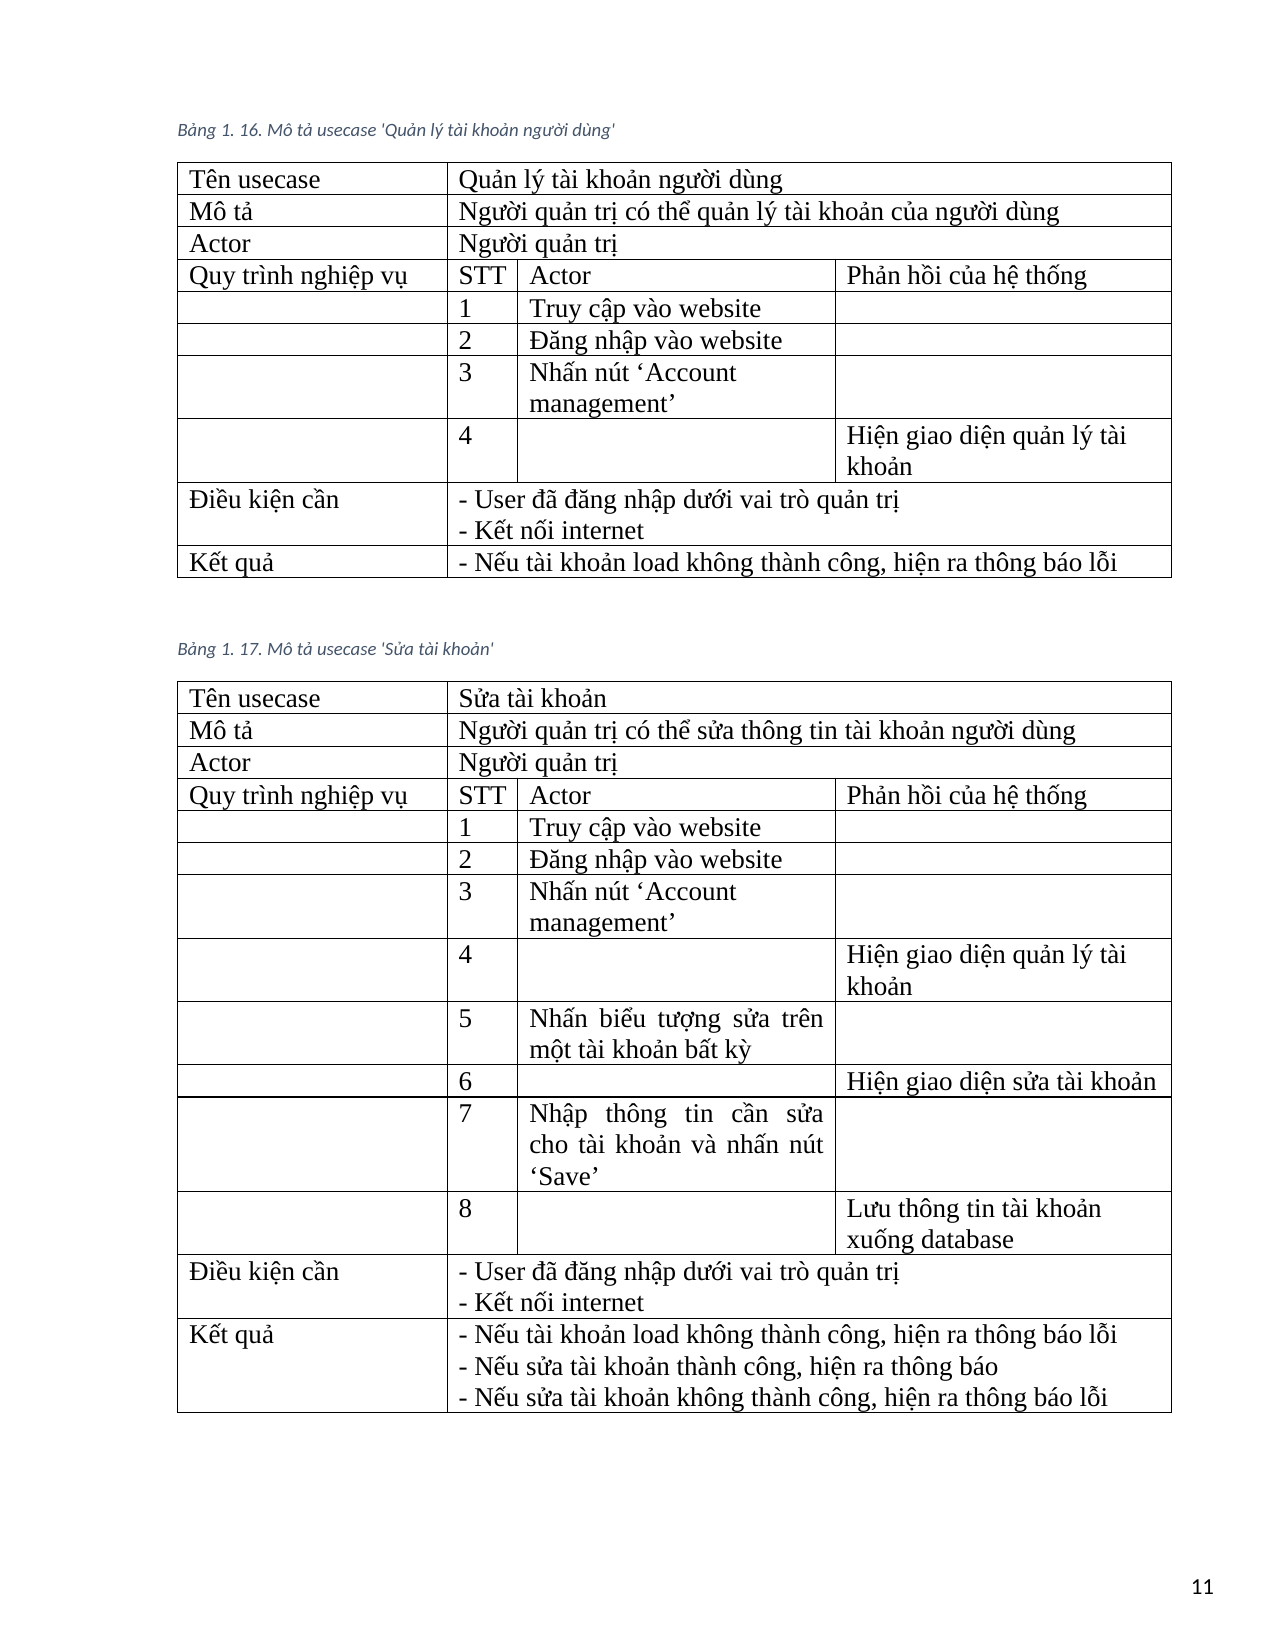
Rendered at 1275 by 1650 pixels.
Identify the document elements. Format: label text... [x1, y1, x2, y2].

table_header Sửa tài khoản [448, 682, 1171, 713]
table_cell [836, 292, 1171, 323]
table_cell Mô tả [178, 714, 447, 746]
table_cell [836, 875, 1171, 938]
table_cell - User đã đăng nhập dưới vai trò quản trị - Kết nối internet [448, 1255, 1171, 1318]
table_cell Điều kiện cần [178, 483, 447, 545]
table_cell 1 [448, 811, 517, 842]
table_cell Người quản trị [448, 227, 1171, 258]
table_cell Nhấn nút ‘Account management’ [518, 875, 835, 938]
table_cell Quy trình nghiệp vụ [178, 779, 447, 810]
table_cell 3 [448, 875, 517, 938]
table_cell Đăng nhập vào website [518, 324, 835, 355]
table_cell [836, 356, 1171, 418]
table_cell 8 [448, 1192, 517, 1254]
table_cell [518, 939, 835, 1001]
table_cell Người quản trị có thể sửa thông tin tài khoản người dùng [448, 714, 1171, 746]
table_header Tên usecase [178, 682, 447, 713]
table_cell 1 [448, 292, 517, 323]
table_cell [178, 843, 447, 874]
table_cell Phản hồi của hệ thống [836, 260, 1171, 291]
table_cell [178, 1192, 447, 1254]
table_header Tên usecase [178, 163, 447, 194]
table_cell [178, 1098, 447, 1191]
table_cell - Nếu tài khoản load không thành công, hiện ra thông báo lỗi [448, 546, 1171, 577]
table_cell [836, 843, 1171, 874]
table_cell Actor [178, 747, 447, 778]
table_cell Quy trình nghiệp vụ [178, 260, 447, 291]
table_cell Hiện giao diện quản lý tài khoản [836, 939, 1171, 1001]
table_cell [178, 292, 447, 323]
table_cell Đăng nhập vào website [518, 843, 835, 874]
table_cell Người quản trị có thể quản lý tài khoản của người dùng [448, 195, 1171, 226]
table_cell Nhấn nút ‘Account management’ [518, 356, 835, 418]
table_cell Truy cập vào website [518, 292, 835, 323]
table_cell 6 [448, 1065, 517, 1096]
table_cell Actor [178, 227, 447, 258]
table_cell [178, 1065, 447, 1096]
table_cell 5 [448, 1002, 517, 1064]
table_cell Phản hồi của hệ thống [836, 779, 1171, 810]
table_cell [836, 324, 1171, 355]
table_cell 4 [448, 419, 517, 482]
table_cell STT [448, 779, 517, 810]
table_cell [178, 324, 447, 355]
table_header Quản lý tài khoản người dùng [448, 163, 1171, 194]
table_cell Hiện giao diện quản lý tài khoản [836, 419, 1171, 482]
table_cell Actor [518, 260, 835, 291]
table_cell Kết quả [178, 546, 447, 577]
table_cell Truy cập vào website [518, 811, 835, 842]
table_cell Mô tả [178, 195, 447, 226]
table_cell 3 [448, 356, 517, 418]
table_cell Người quản trị [448, 747, 1171, 778]
table_cell 2 [448, 324, 517, 355]
table_cell [178, 356, 447, 418]
table_cell [178, 811, 447, 842]
table_cell [178, 875, 447, 938]
table_cell [518, 1192, 835, 1254]
table_cell [836, 1002, 1171, 1064]
table_cell - Nếu tài khoản load không thành công, hiện ra thông báo lỗi - Nếu sửa tài khoản thành công, hiện ra thông báo - Nếu sửa tài khoản không thành công, hiện ra thông báo lỗi [448, 1319, 1171, 1412]
table_cell Hiện giao diện sửa tài khoản [836, 1065, 1171, 1096]
table_cell Actor [518, 779, 835, 810]
table_cell [178, 419, 447, 482]
table_cell [518, 1065, 835, 1096]
table_cell [178, 1002, 447, 1064]
table_cell [518, 419, 835, 482]
table_cell [836, 811, 1171, 842]
table_cell Điều kiện cần [178, 1255, 447, 1318]
table_cell 7 [448, 1098, 517, 1191]
table_cell STT [448, 260, 517, 291]
table_cell - User đã đăng nhập dưới vai trò quản trị - Kết nối internet [448, 483, 1171, 545]
table_cell Lưu thông tin tài khoản xuống database [836, 1192, 1171, 1254]
table_cell [178, 939, 447, 1001]
table_cell Nhập thông tin cần sửa cho tài khoản và nhấn nút ‘Save’ [518, 1098, 835, 1191]
table_cell Nhấn biểu tượng sửa trên một tài khoản bất kỳ [518, 1002, 835, 1064]
table_cell 4 [448, 939, 517, 1001]
table_cell 2 [448, 843, 517, 874]
table_cell Kết quả [178, 1319, 447, 1412]
table_cell [836, 1098, 1171, 1191]
